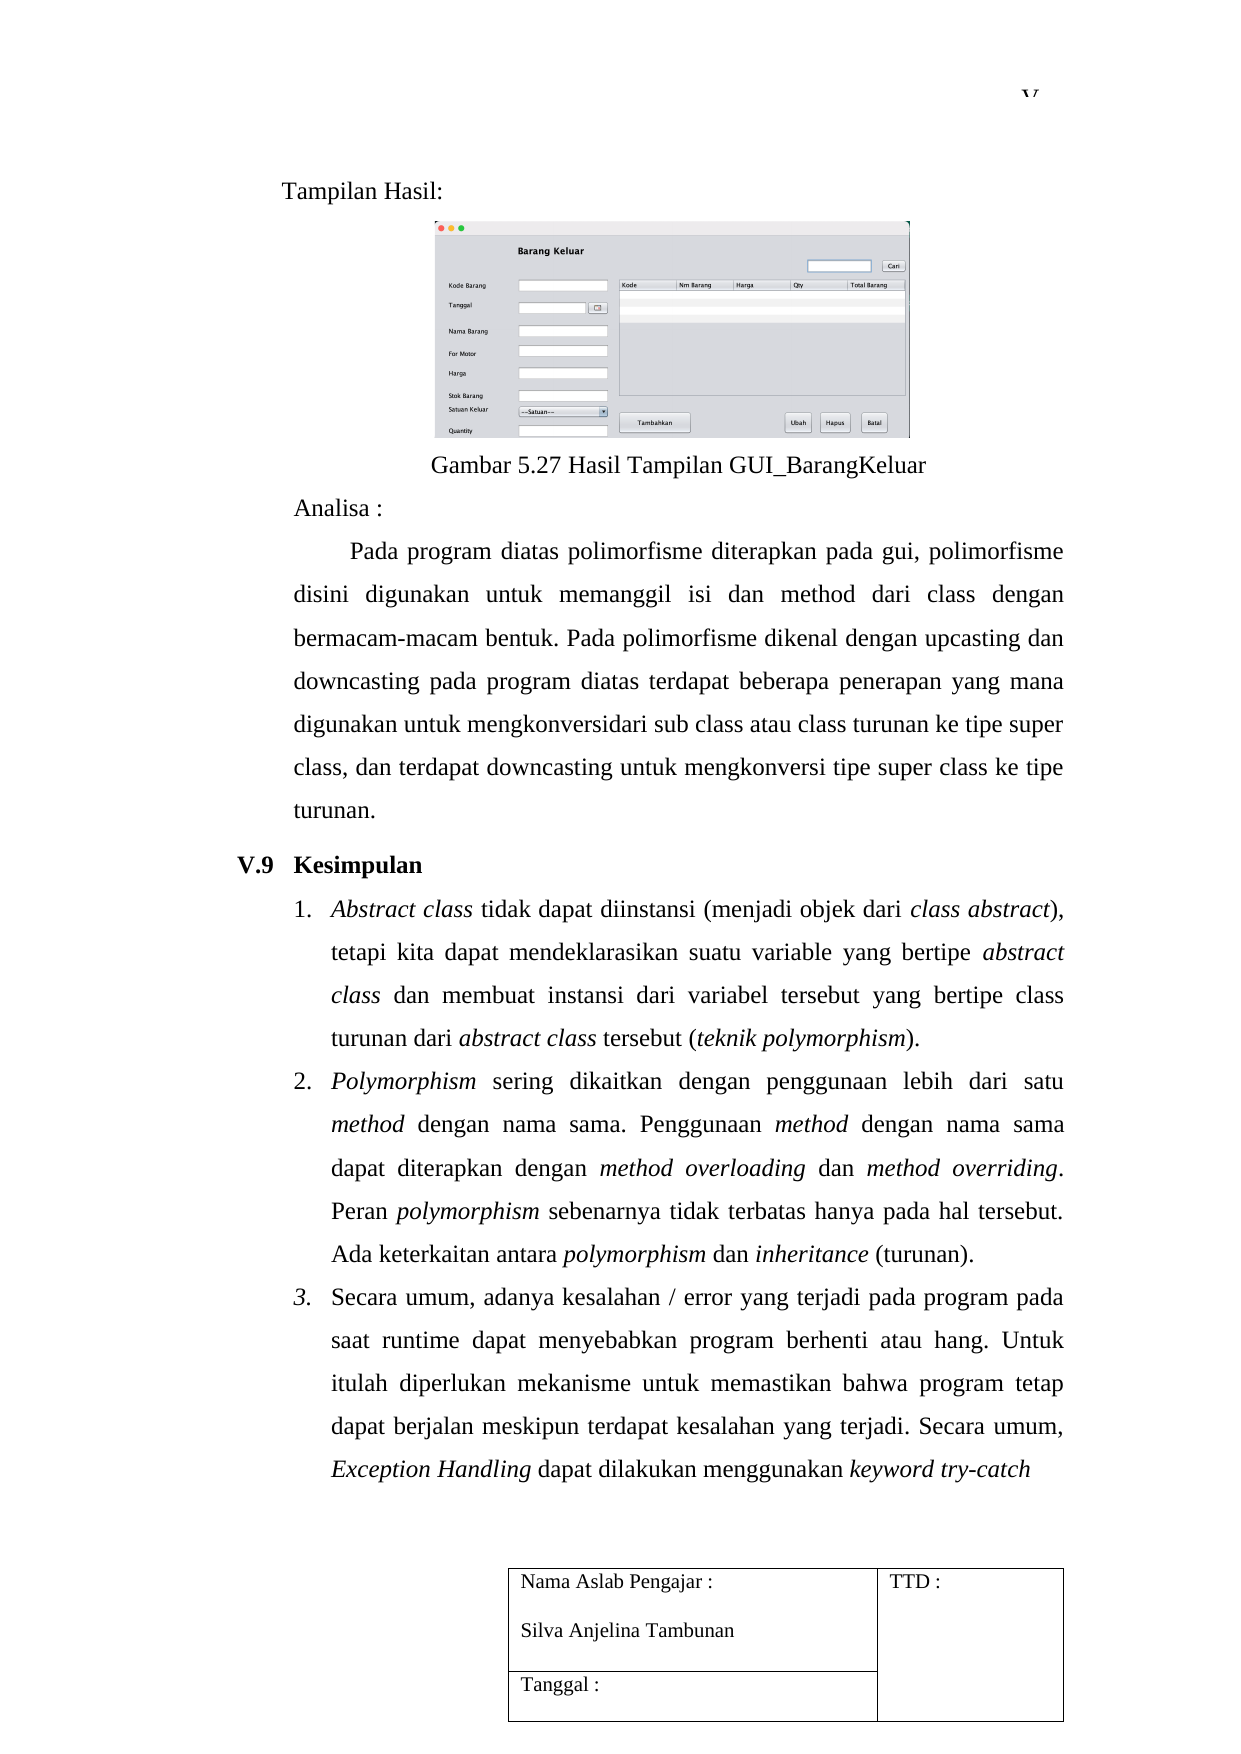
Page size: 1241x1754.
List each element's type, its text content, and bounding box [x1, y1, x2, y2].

list Polymorphism sering dikaitkan dengan penggunaan lebih dari satu method dengan nama sama. Penggunaan method dengan nama sama dapat diterapkan dengan method overloading dan method overriding. Peran polymorphism sebenarnya tidak terbatas hanya pada hal tersebut. Ada keterkaitan antara polymorphism dan inheritance (turunan). [293, 1066, 1064, 1268]
list Abstract class tidak dapat diinstansi (menjadi objek dari class abstract), tetapi kita dapat mendeklarasikan suatu variable yang bertipe abstract class dan membuat instansi dari variabel tersebut yang bertipe class turunan dari abstract class tersebut (teknik polymorphism). [293, 894, 1064, 1052]
subtitle Secara umum, adanya kesalahan / error yang terjadi pada program pada saat runtime dapat menyebabkan program berhenti atau hang. Untuk itulah diperlukan mekanisme untuk memastikan bahwa program tetap dapat berjalan meskipun terdapat kesalahan yang terjadi. Secara umum, Exception Handling dapat dilakukan menggunakan keyword try-catch [293, 1282, 1064, 1483]
picture [434, 221, 910, 438]
subtitle Pada program diatas polimorfisme diterapkan pada gui, polimorfisme disini digunakan untuk memanggil isi dan method dari class dengan bermacam-macam bentuk. Pada polimorfisme dikenal dengan upcasting dan downcasting pada program diatas terdapat beberapa penerapan yang mana digunakan untuk mengkonversidari sub class atau class turunan ke tipe super class, dan terdapat downcasting untuk mengkonversi tipe super class ke tipe turunan. [293, 536, 1064, 824]
subtitle Analisa : [293, 493, 1088, 522]
subtitle Kesimpulan [237, 850, 1088, 879]
subtitle Tampilan Hasil: [281, 176, 1088, 205]
